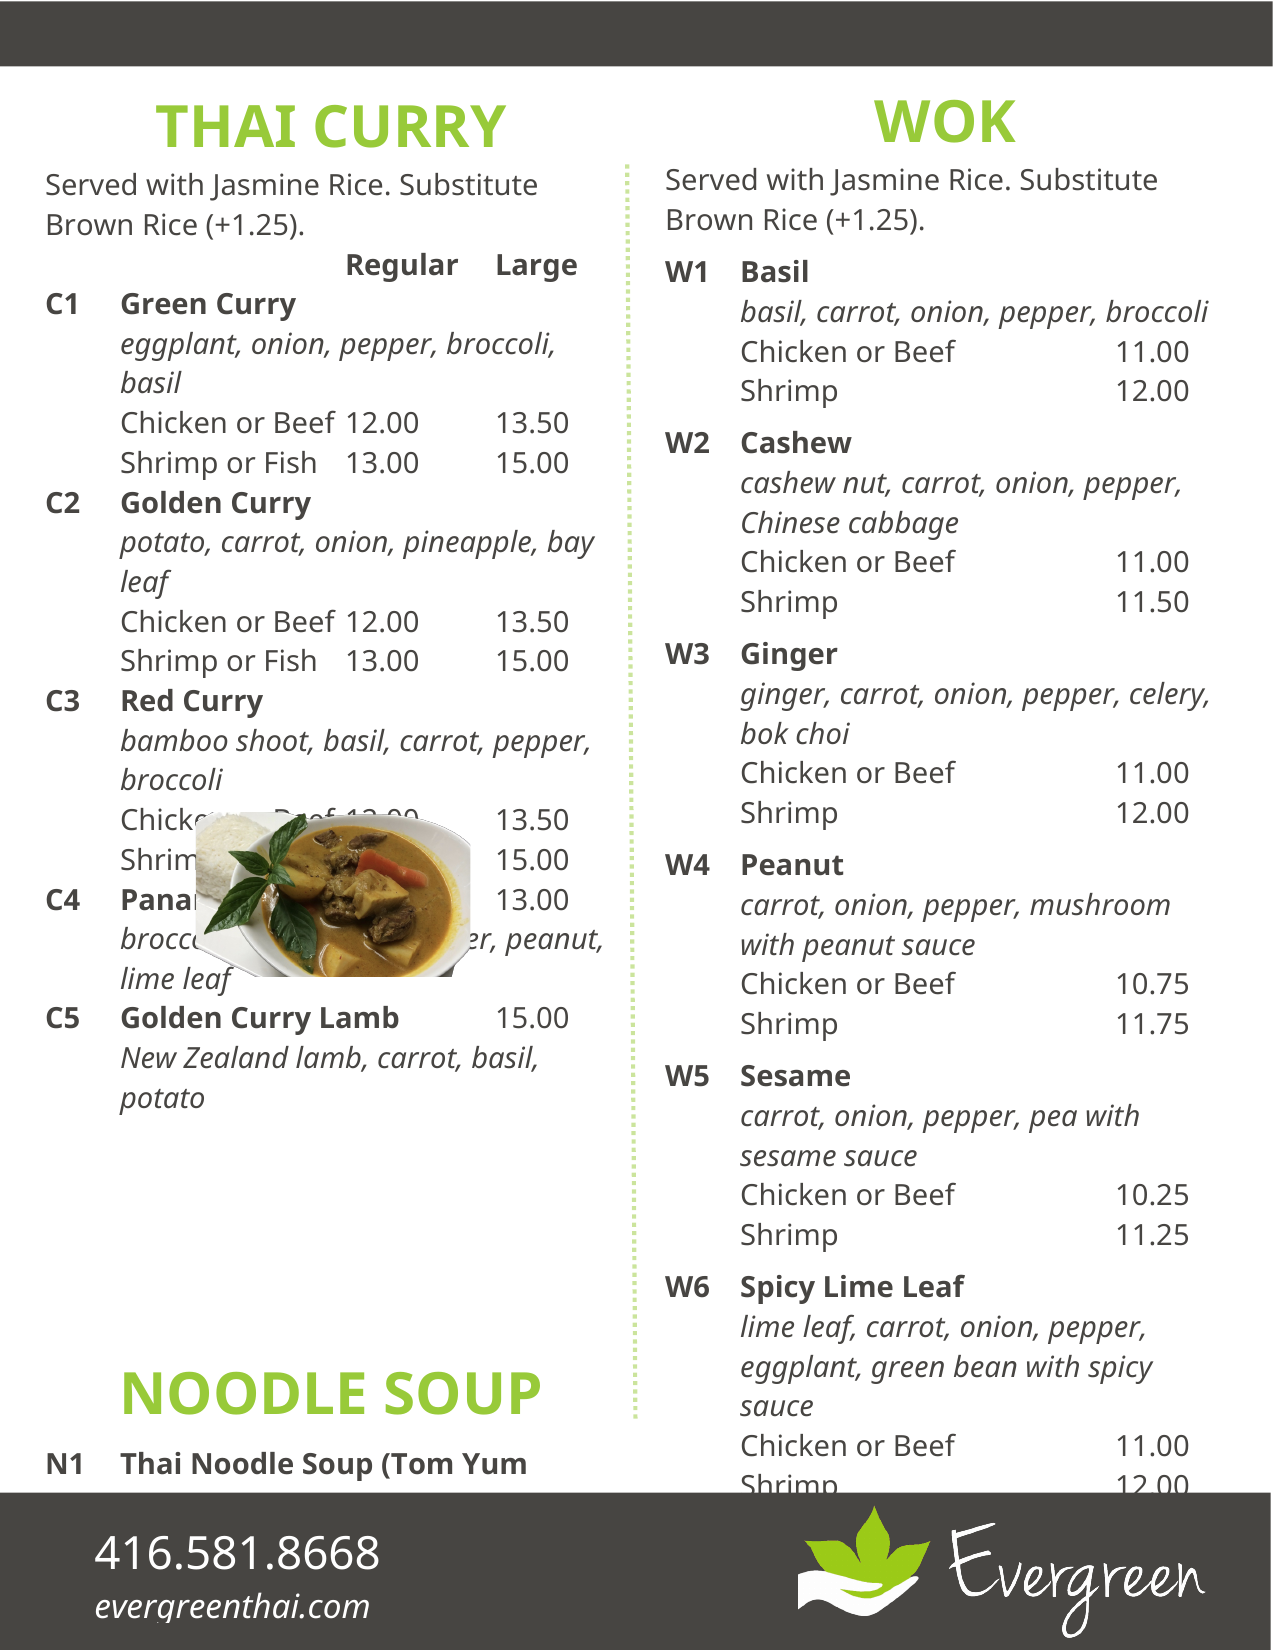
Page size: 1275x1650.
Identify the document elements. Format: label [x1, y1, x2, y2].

picture [798, 1505, 1206, 1638]
picture [195, 812, 471, 977]
